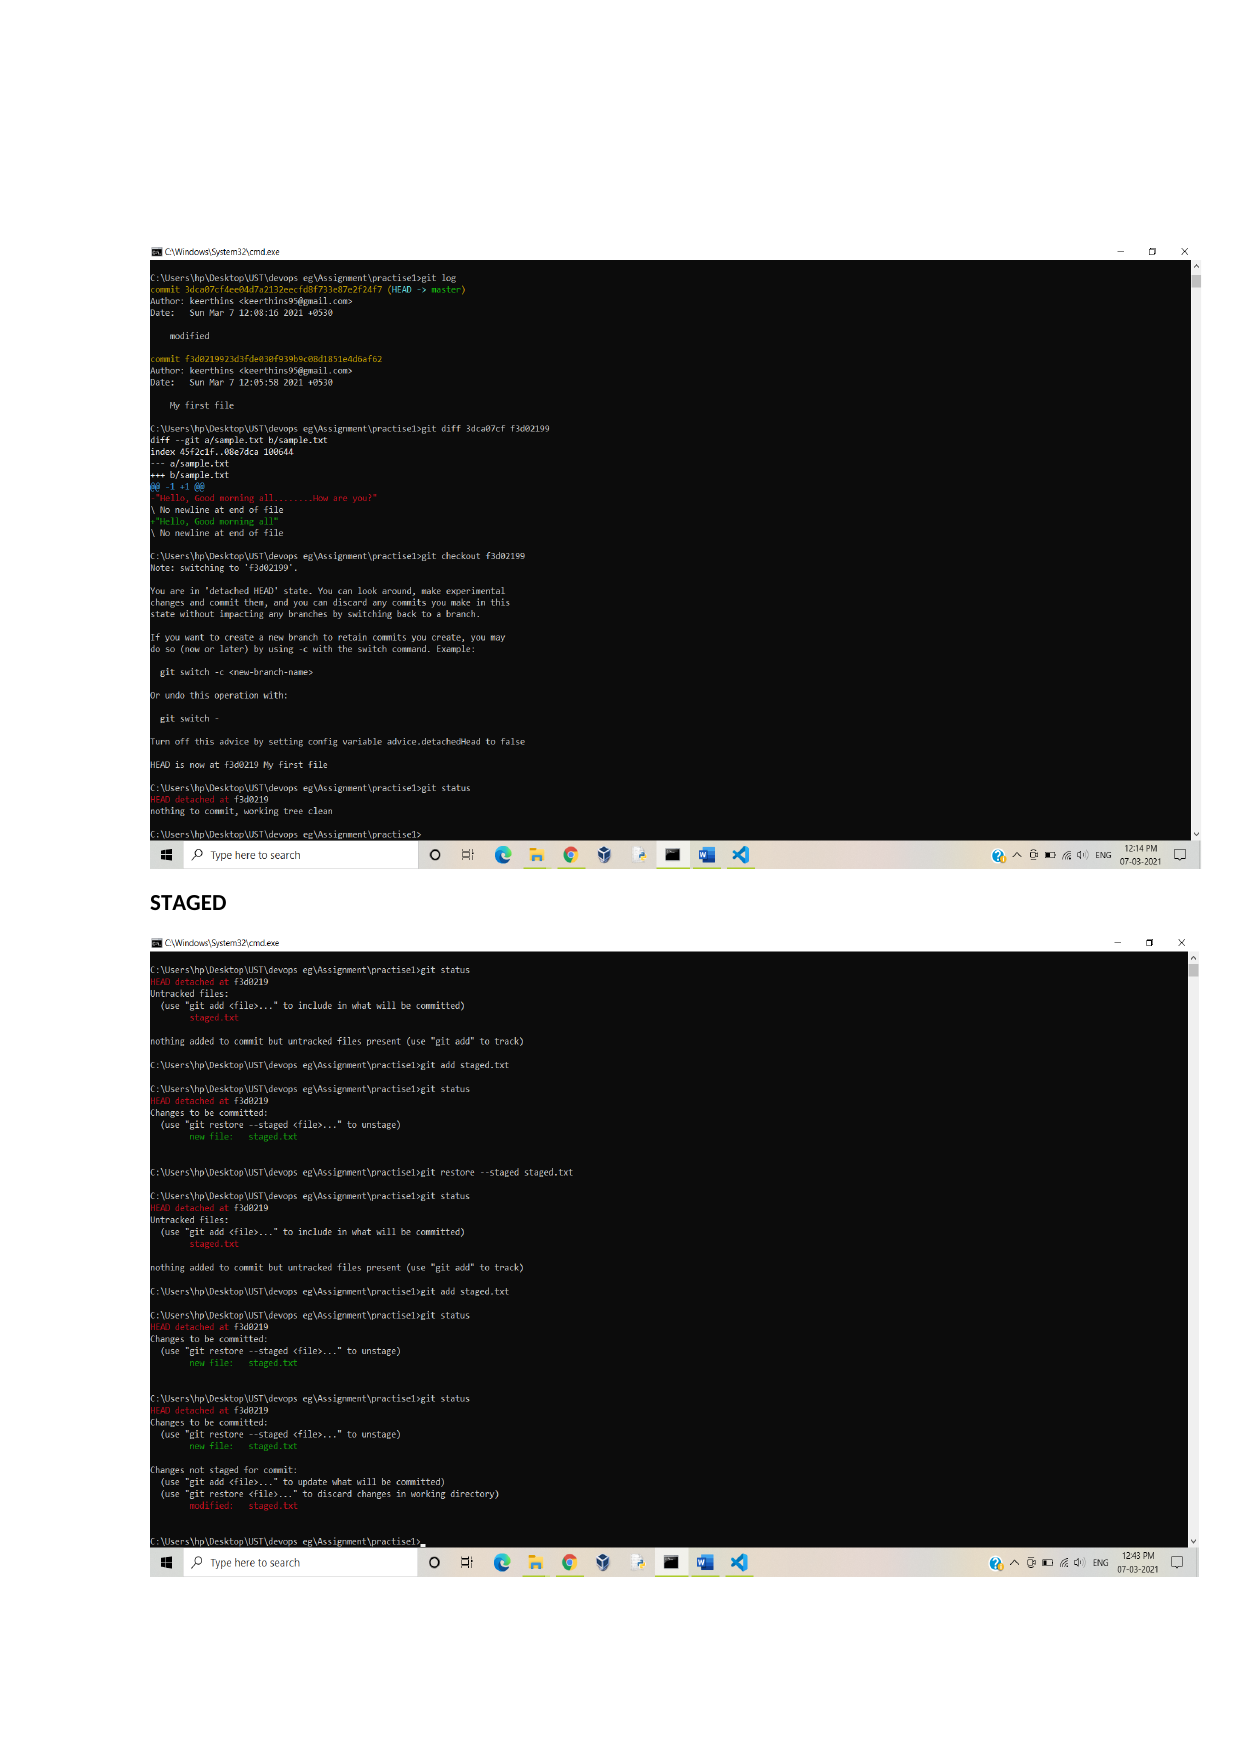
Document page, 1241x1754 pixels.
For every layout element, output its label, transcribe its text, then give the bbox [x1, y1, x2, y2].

picture [150, 934, 1199, 1577]
text STAGED [150, 888, 1090, 916]
picture [150, 243, 1202, 869]
